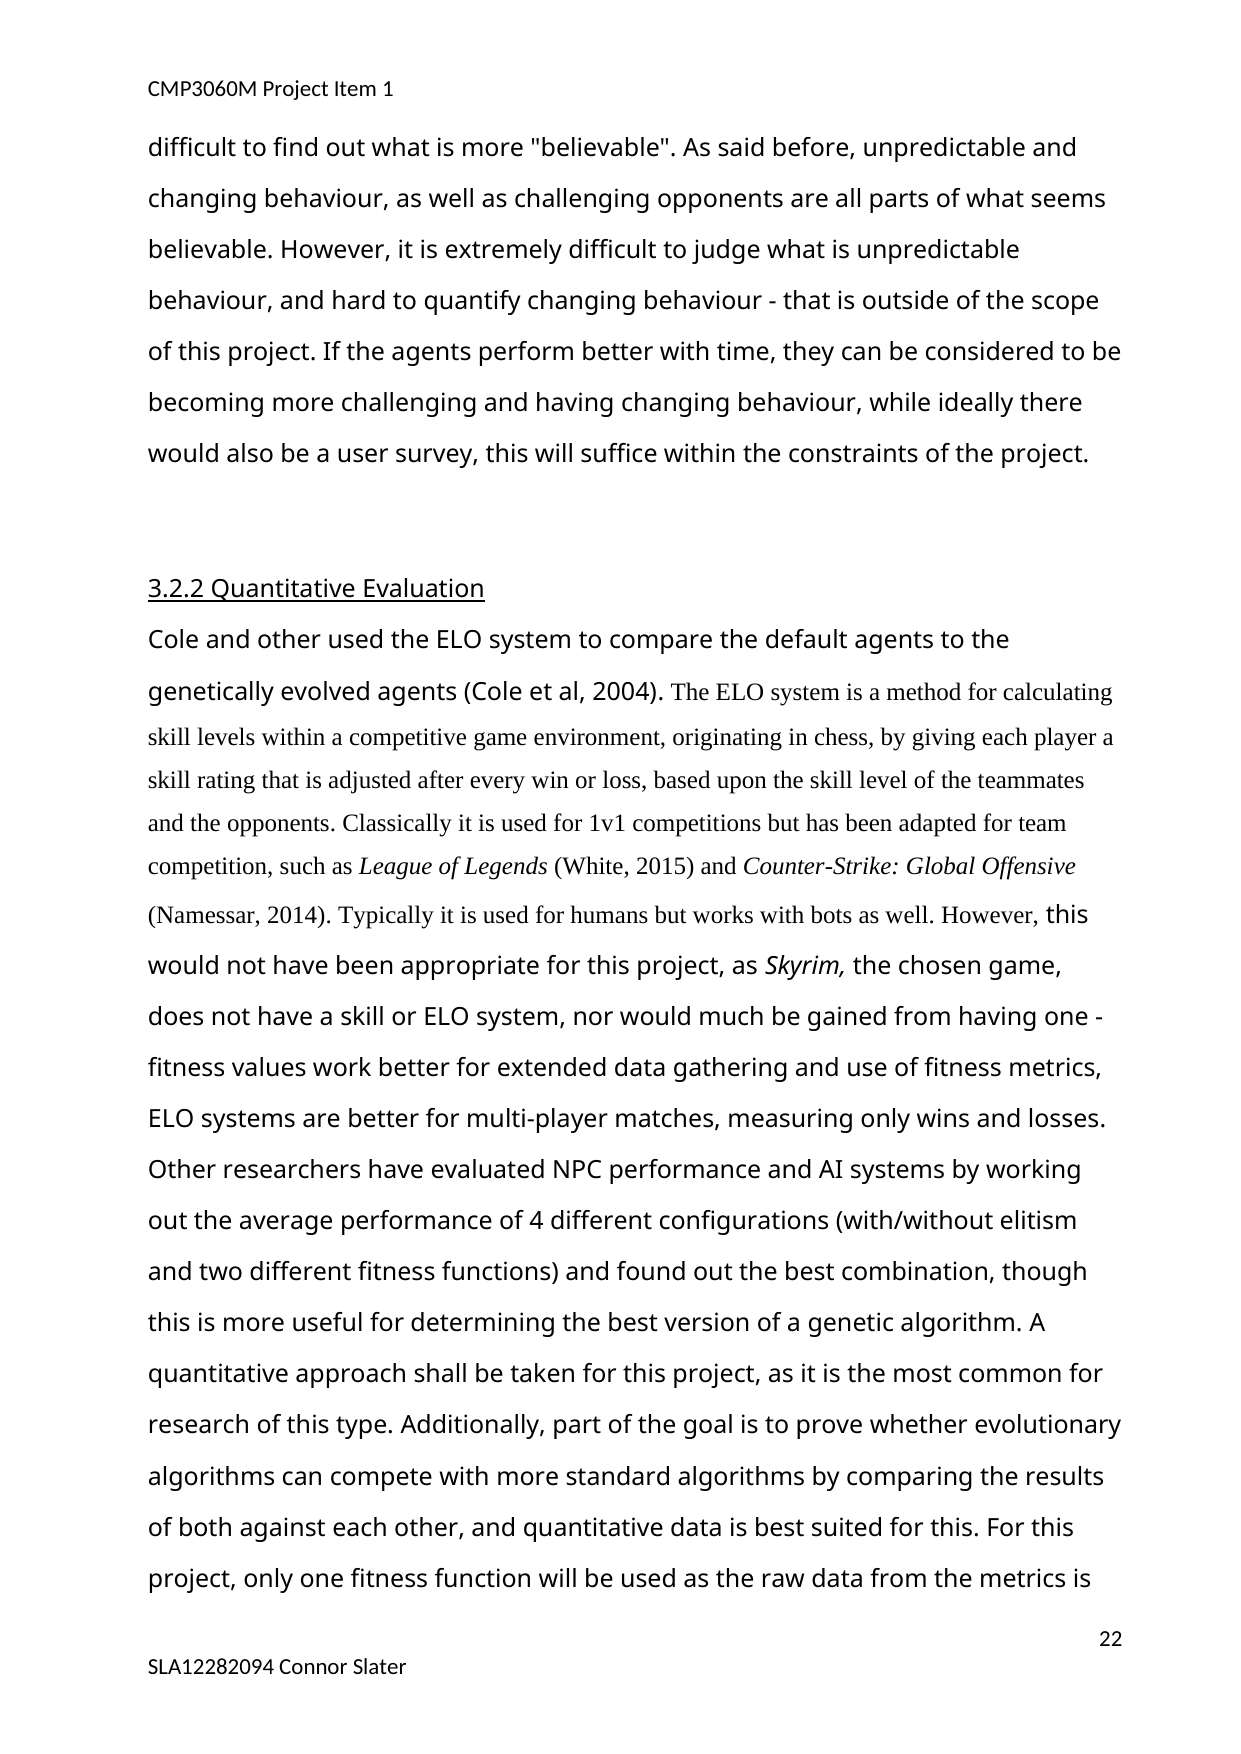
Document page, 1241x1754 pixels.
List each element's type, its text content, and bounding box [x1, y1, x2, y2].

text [148, 130, 1122, 470]
text 3.2.2 Quantitative Evaluation [148, 571, 1122, 605]
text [148, 622, 1122, 1594]
